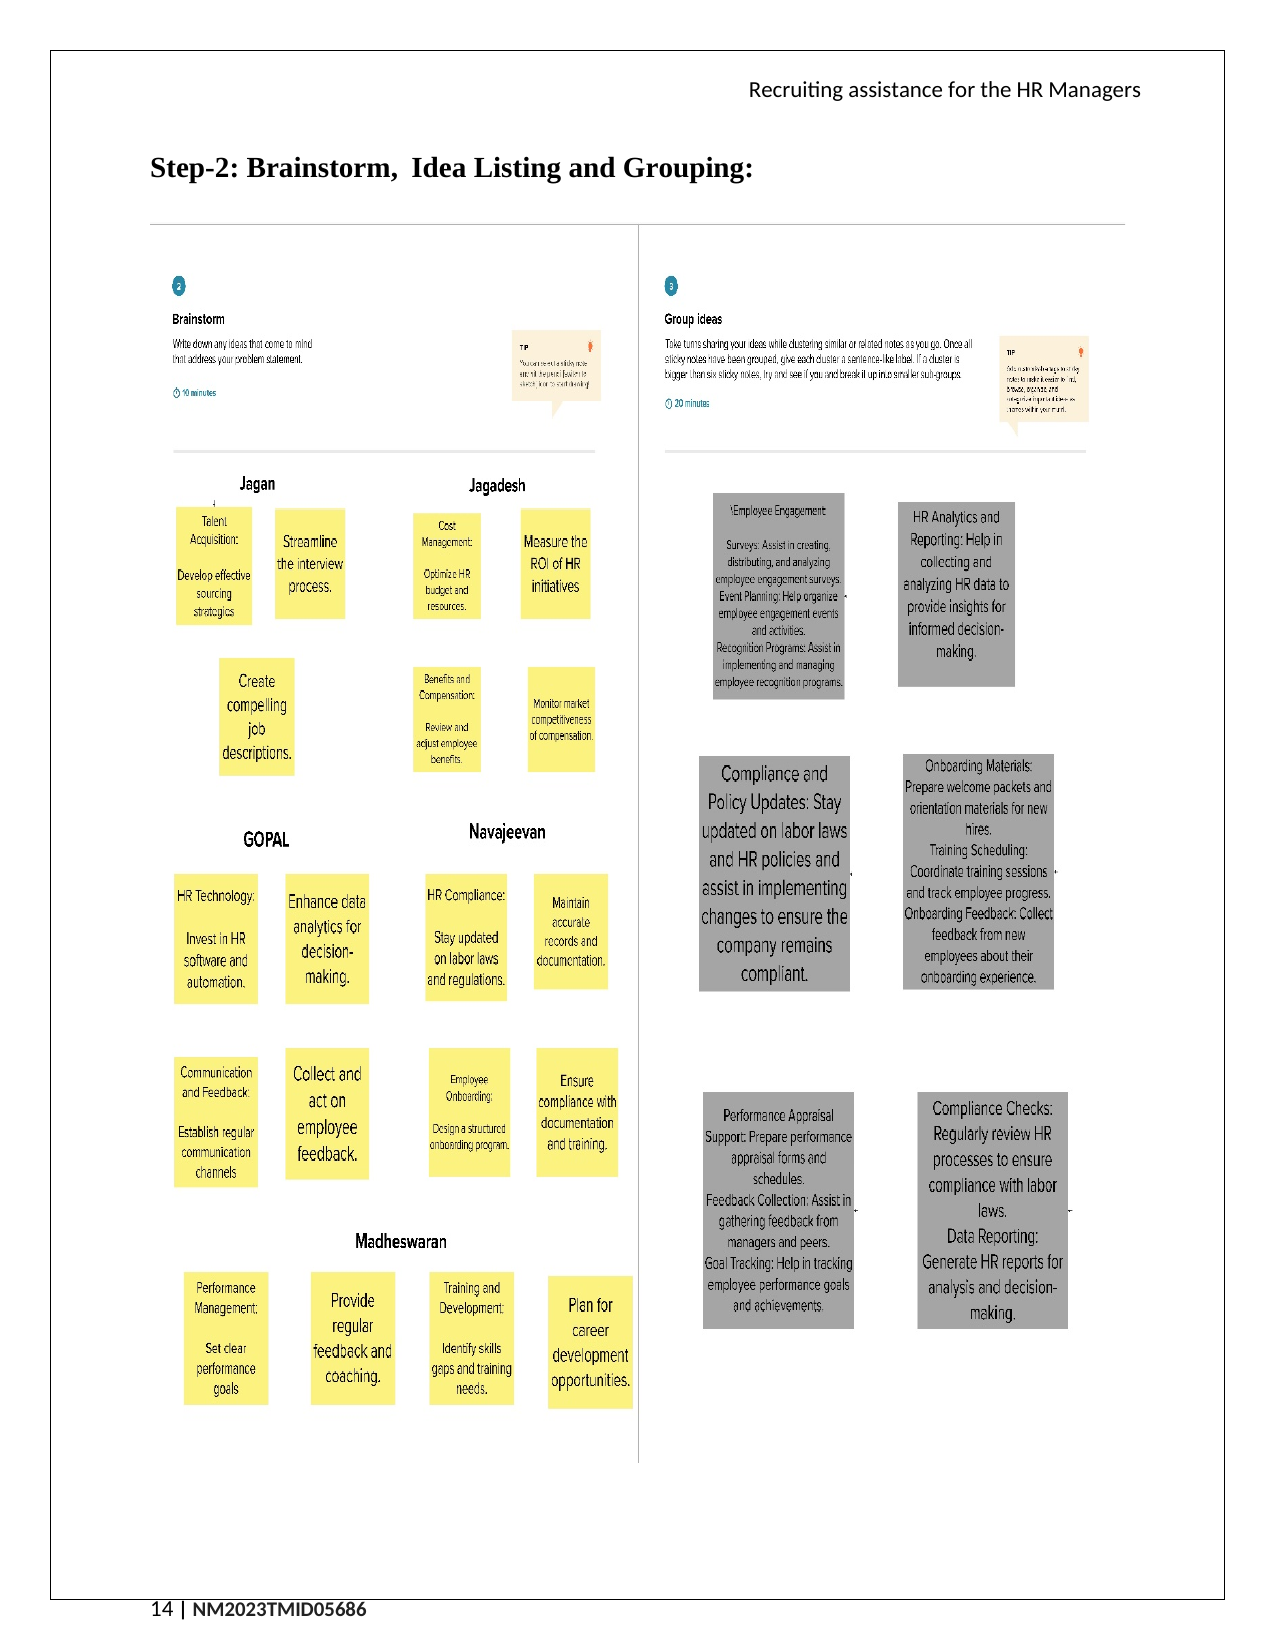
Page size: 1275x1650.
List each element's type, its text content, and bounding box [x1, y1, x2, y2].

text Step-2: Brainstorm, Idea Listing and Grouping: [150, 150, 1154, 183]
picture [150, 222, 1125, 1463]
